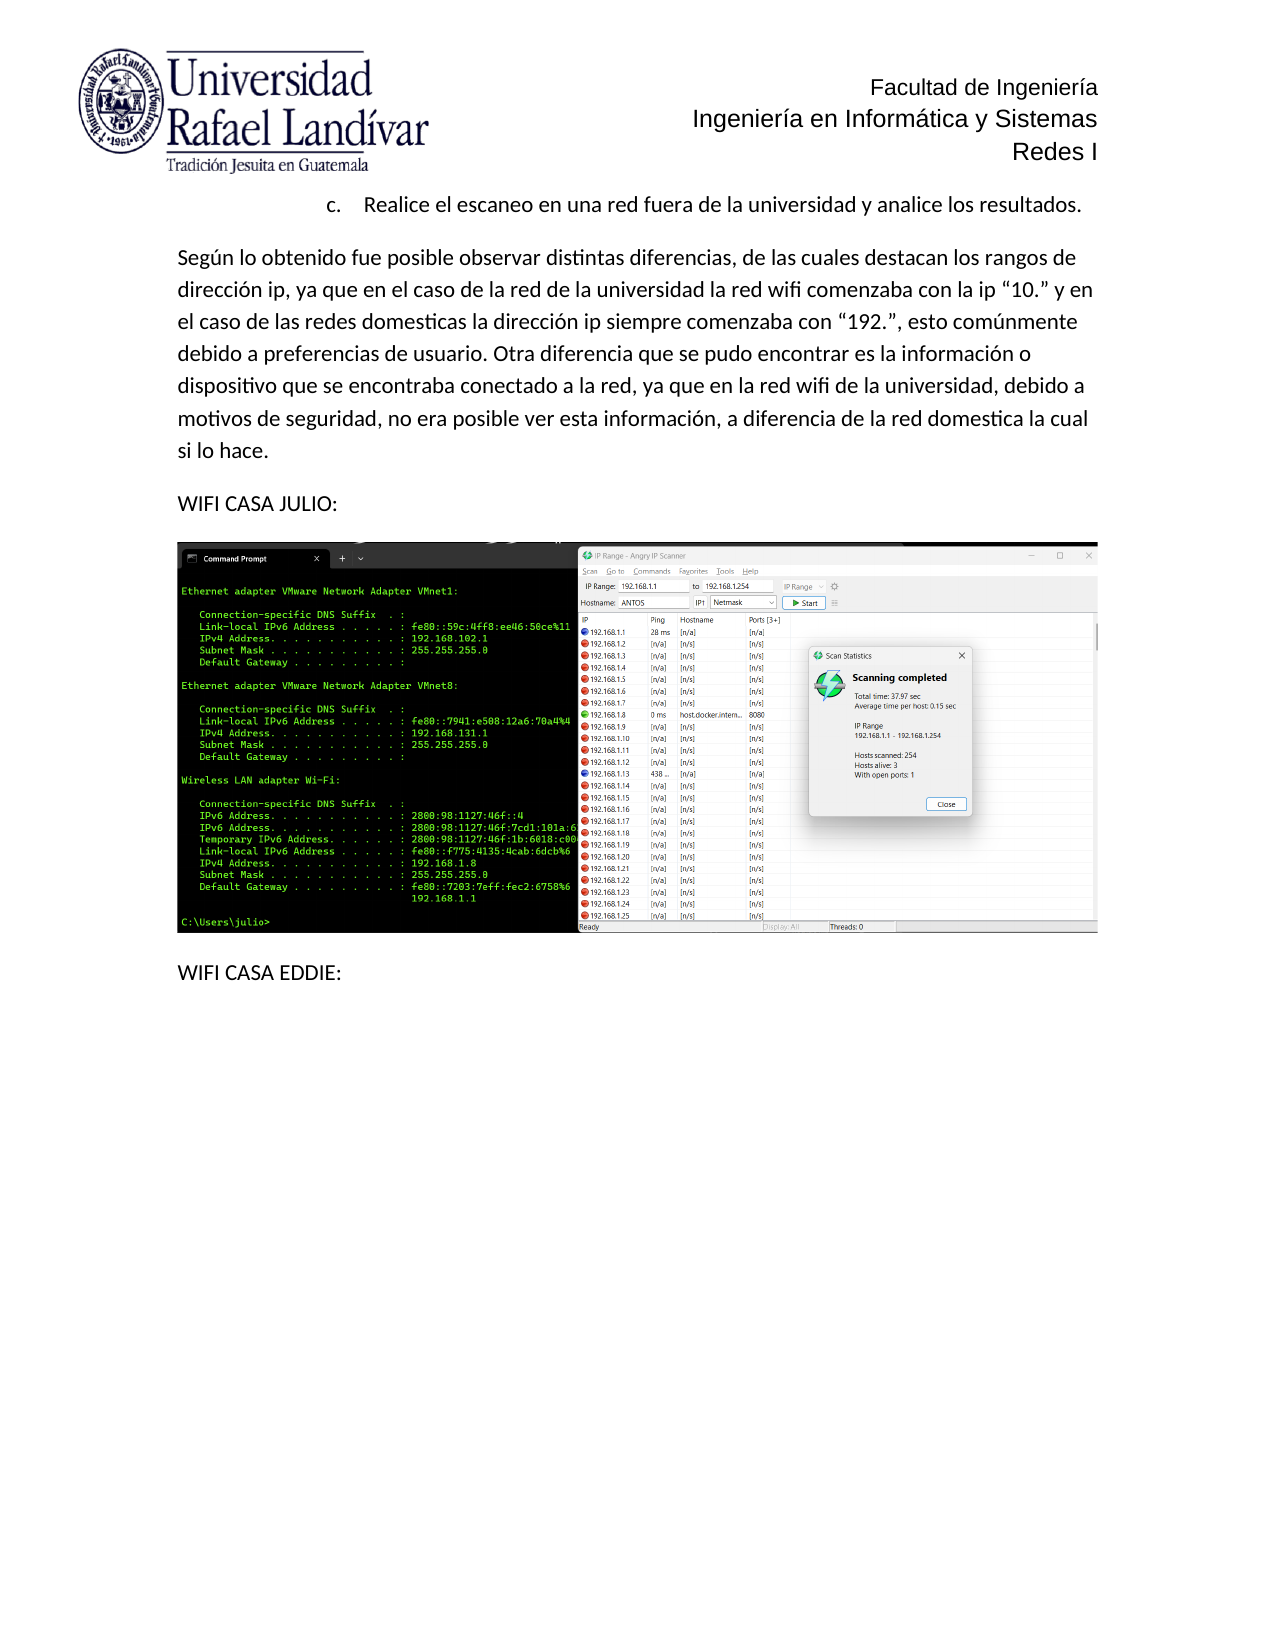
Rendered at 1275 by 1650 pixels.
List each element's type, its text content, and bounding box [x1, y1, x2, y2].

picture [177, 542, 1098, 933]
list Realice el escaneo en una red fuera de la universidad y analice los resultados. [326, 190, 1098, 218]
text WIFI CASA JULIO: [177, 489, 1098, 517]
text WIFI CASA EDDIE: [177, 958, 1098, 986]
picture [78, 48, 429, 174]
text Según lo obtenido fue posible observar distintas diferencias, de las cuales destacan los rangos de dirección ip, ya que en el caso de la red de la universidad la red wifi comenzaba con la ip “10.” y en el caso de las redes domesticas la dirección ip siempre comenzaba con “192.”, esto comúnmente debido a preferencias de usuario. Otra diferencia que se pudo encontrar es la información o dispositivo que se encontraba conectado a la red, ya que en la red wifi de la universidad, debido a motivos de seguridad, no era posible ver esta información, a diferencia de la red domestica la cual si lo hace. [177, 243, 1098, 464]
